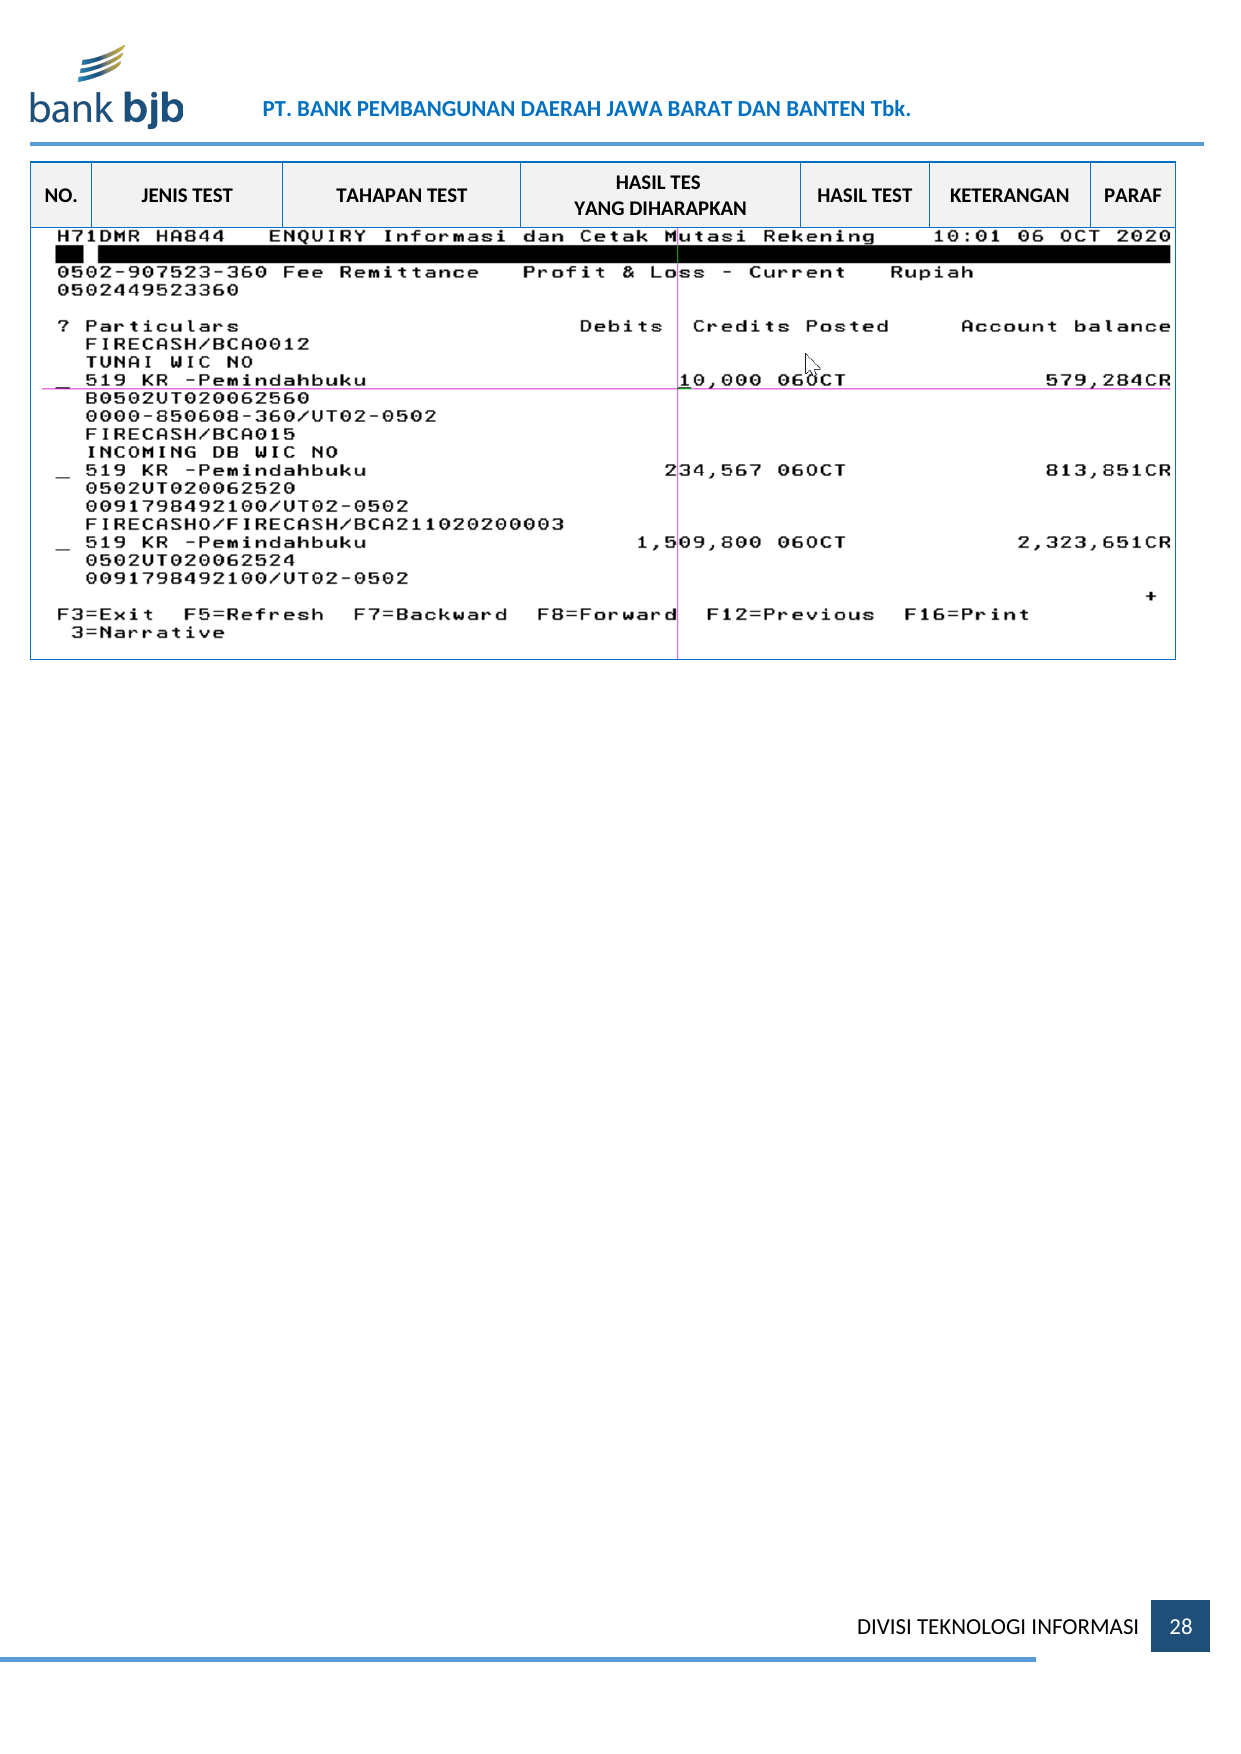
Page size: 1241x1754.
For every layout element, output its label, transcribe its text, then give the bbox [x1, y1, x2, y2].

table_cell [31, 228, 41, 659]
table_header NO. [31, 163, 91, 227]
picture [30, 45, 183, 130]
table_header JENIS TEST [92, 163, 282, 227]
table_header HASIL TEST [801, 163, 929, 227]
table_header TAHAPAN TEST [283, 163, 520, 227]
table_header KETERANGAN [930, 163, 1090, 227]
table_header PARAF [1091, 163, 1175, 227]
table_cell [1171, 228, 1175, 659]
table_header HASIL TES YANG DIHARAPKAN [521, 163, 800, 227]
picture [41, 228, 1171, 659]
